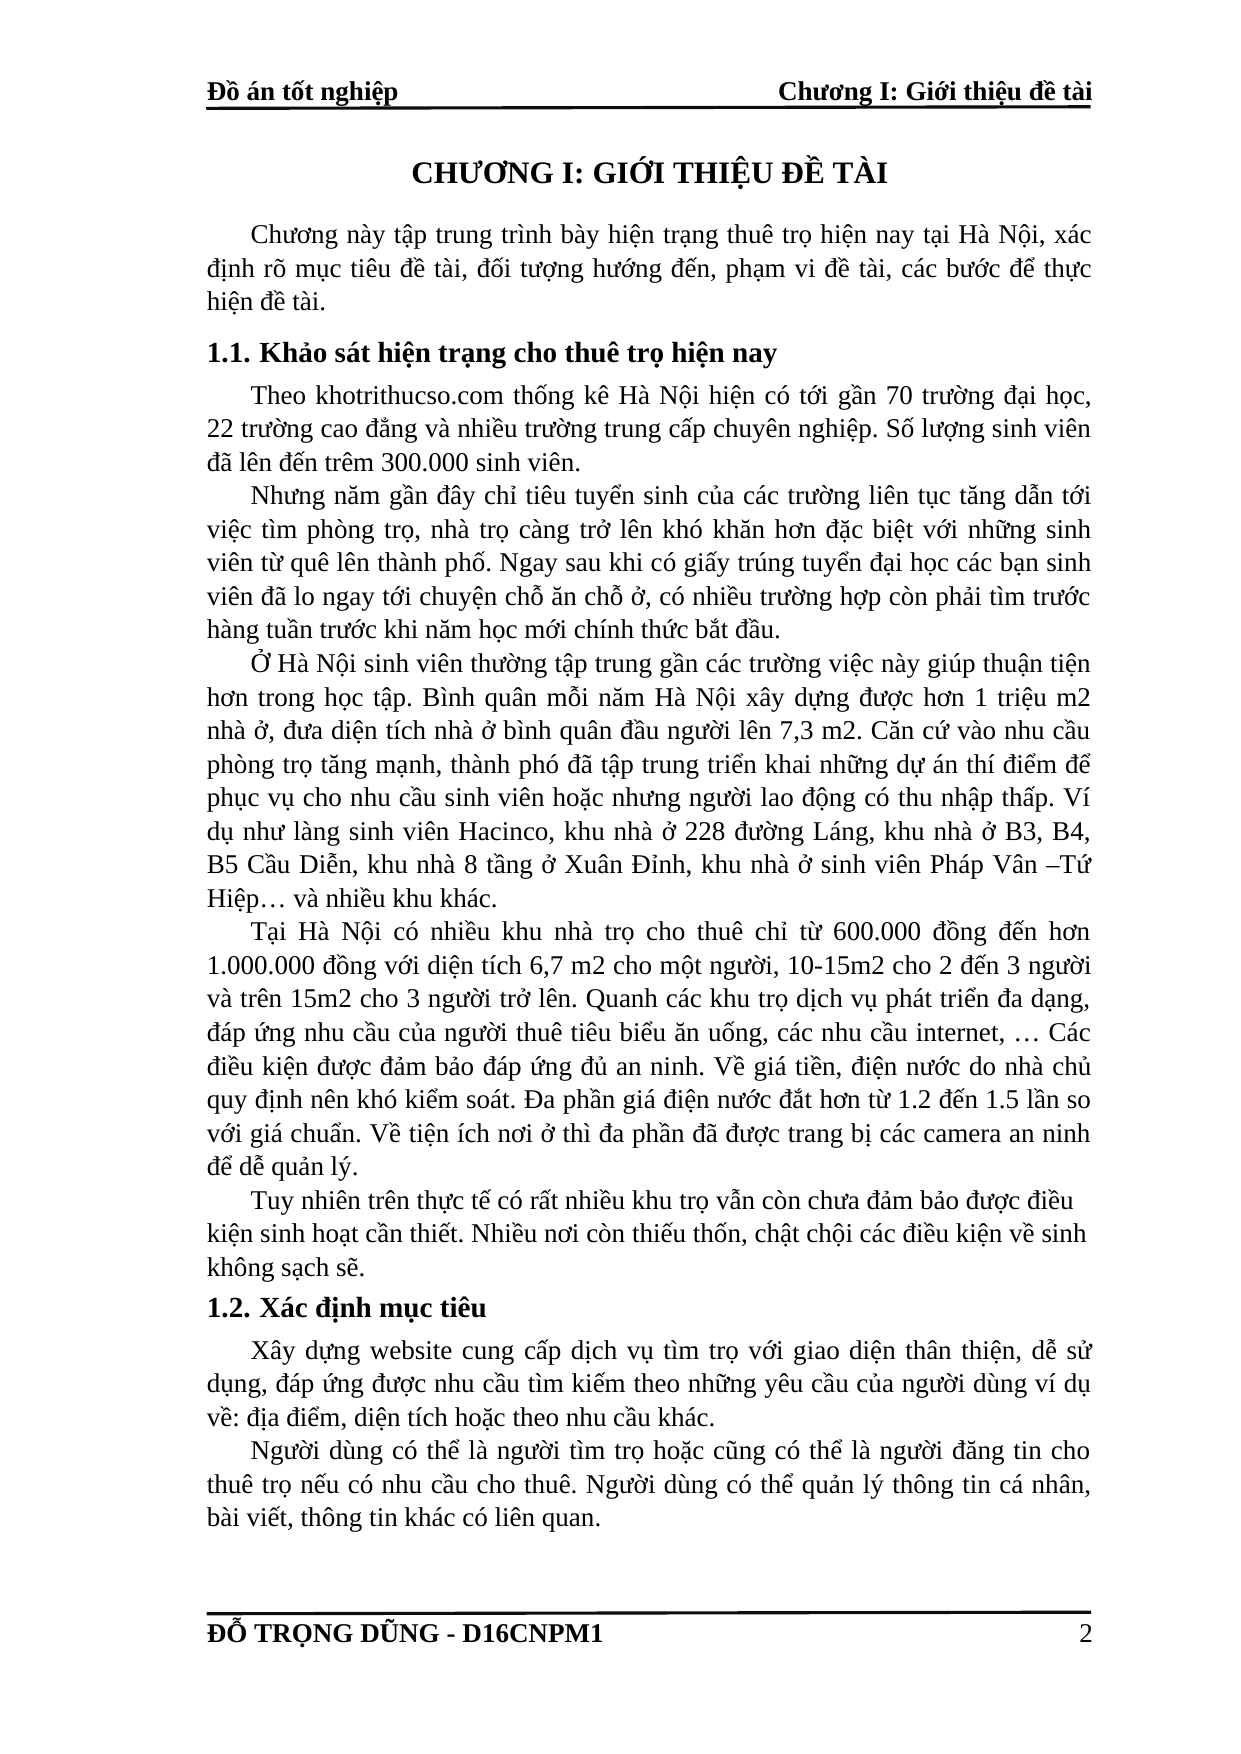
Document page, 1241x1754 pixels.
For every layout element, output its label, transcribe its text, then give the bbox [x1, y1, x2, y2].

text Người dùng có thể là người tìm trọ hoặc cũng có thể là người đăng tin cho thuê trọ nếu có nhu cầu cho thuê. Người dùng có thể quản lý thông tin cá nhân, bài viết, thông tin khác có liên quan. [207, 1434, 1093, 1533]
text Nhưng năm gần đây chỉ tiêu tuyển sinh của các trường liên tục tăng dẫn tới việc tìm phòng trọ, nhà trọ càng trở lên khó khăn hơn đặc biệt với những sinh viên từ quê lên thành phố. Ngay sau khi có giấy trúng tuyển đại học các bạn sinh viên đã lo ngay tới chuyện chỗ ăn chỗ ở, có nhiều trường hợp còn phải tìm trước hàng tuần trước khi năm học mới chính thức bắt đầu. [207, 479, 1093, 645]
text Tuy nhiên trên thực tế có rất nhiều khu trọ vẫn còn chưa đảm bảo được điều kiện sinh hoạt cần thiết. Nhiều nơi còn thiếu thốn, chật chội các điều kiện về sinh không sạch sẽ. [207, 1184, 1093, 1282]
text Tại Hà Nội có nhiều khu nhà trọ cho thuê chỉ từ 600.000 đồng đến hơn 1.000.000 đồng với diện tích 6,7 m2 cho một người, 10-15m2 cho 2 đến 3 người và trên 15m2 cho 3 người trở lên. Quanh các khu trọ dịch vụ phát triển đa dạng, đáp ứng nhu cầu của người thuê tiêu biểu ăn uống, các nhu cầu internet, … Các điều kiện được đảm bảo đáp ứng đủ an ninh. Về giá tiền, điện nước do nhà chủ quy định nên khó kiểm soát. Đa phần giá điện nước đắt hơn từ 1.2 đến 1.5 lần so với giá chuẩn. Về tiện ích nơi ở thì đa phần đã được trang bị các camera an ninh để dễ quản lý. [207, 915, 1093, 1181]
text Xây dựng website cung cấp dịch vụ tìm trọ với giao diện thân thiện, dễ sử dụng, đáp ứng được nhu cầu tìm kiếm theo những yêu cầu của người dùng ví dụ về: địa điểm, diện tích hoặc theo nhu cầu khác. [207, 1334, 1093, 1432]
text Theo khotrithucso.com thống kê Hà Nội hiện có tới gần 70 trường đại học, 22 trường cao đẳng và nhiều trường trung cấp chuyên nghiệp. Số lượng sinh viên đã lên đến trêm 300.000 sinh viên. [207, 379, 1093, 477]
list Xác định mục tiêu [207, 1291, 1093, 1324]
text Chương này tập trung trình bày hiện trạng thuê trọ hiện nay tại Hà Nội, xác định rõ mục tiêu đề tài, đối tượng hướng đến, phạm vi đề tài, các bước để thực hiện đề tài. [207, 218, 1093, 317]
text Ở Hà Nội sinh viên thường tập trung gần các trường việc này giúp thuận tiện hơn trong học tập. Bình quân mỗi năm Hà Nội xây dựng được hơn 1 triệu m2 nhà ở, đưa diện tích nhà ở bình quân đầu người lên 7,3 m2. Căn cứ vào nhu cầu phòng trọ tăng mạnh, thành phó đã tập trung triển khai những dự án thí điểm để phục vụ cho nhu cầu sinh viên hoặc nhưng người lao động có thu nhập thấp. Ví dụ như làng sinh viên Hacinco, khu nhà ở 228 đường Láng, khu nhà ở B3, B4, B5 Cầu Diễn, khu nhà 8 tầng ở Xuân Đỉnh, khu nhà ở sinh viên Pháp Vân –Tứ Hiệp… và nhiều khu khác. [207, 647, 1093, 913]
subtitle : GIỚI THIỆU ĐỀ TÀI [207, 154, 1093, 190]
list Khảo sát hiện trạng cho thuê trọ hiện nay [207, 336, 1093, 369]
